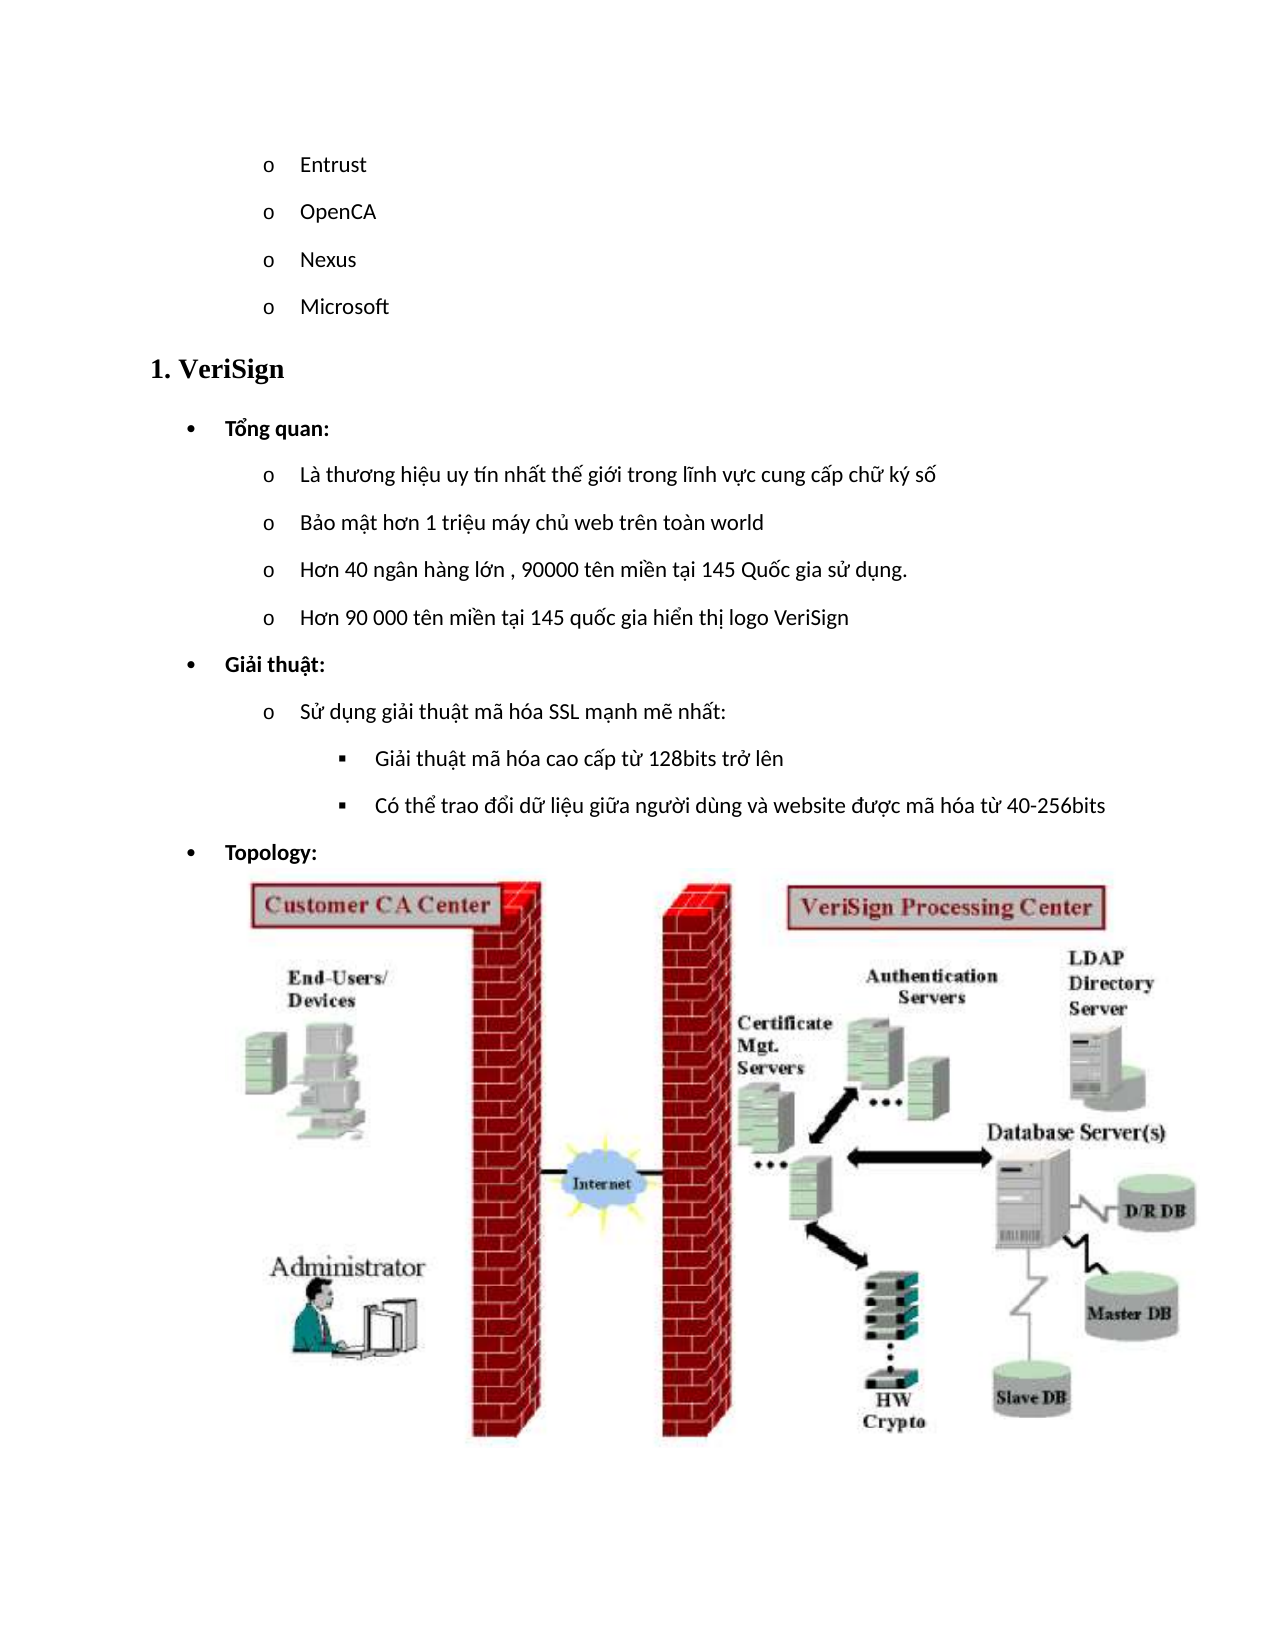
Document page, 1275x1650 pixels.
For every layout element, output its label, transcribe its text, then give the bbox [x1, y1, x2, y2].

subtitle 1. VeriSign [150, 352, 1125, 384]
list Giải thuật: [187, 650, 1125, 678]
list Giải thuật mã hóa cao cấp từ 128bits trở lên [337, 744, 1125, 772]
picture [225, 868, 1200, 1448]
list Có thể trao đổi dữ liệu giữa người dùng và website được mã hóa từ 40-256bits [337, 791, 1125, 819]
list Hơn 90 000 tên miền tại 145 quốc gia hiển thị logo VeriSign [262, 603, 1125, 631]
list Nexus [262, 245, 1125, 273]
list Entrust [262, 150, 1125, 178]
list Microsoft [262, 292, 1125, 321]
list Là thương hiệu uy tín nhất thế giới trong lĩnh vực cung cấp chữ ký số [262, 461, 1125, 489]
list Sử dụng giải thuật mã hóa SSL mạnh mẽ nhất: [262, 697, 1125, 726]
list OpenCA [262, 197, 1125, 226]
list Bảo mật hơn 1 triệu máy chủ web trên toàn world [262, 508, 1125, 536]
list Hơn 40 ngân hàng lớn , 90000 tên miền tại 145 Quốc gia sử dụng. [262, 555, 1125, 584]
list Tổng quan: [187, 414, 1125, 442]
